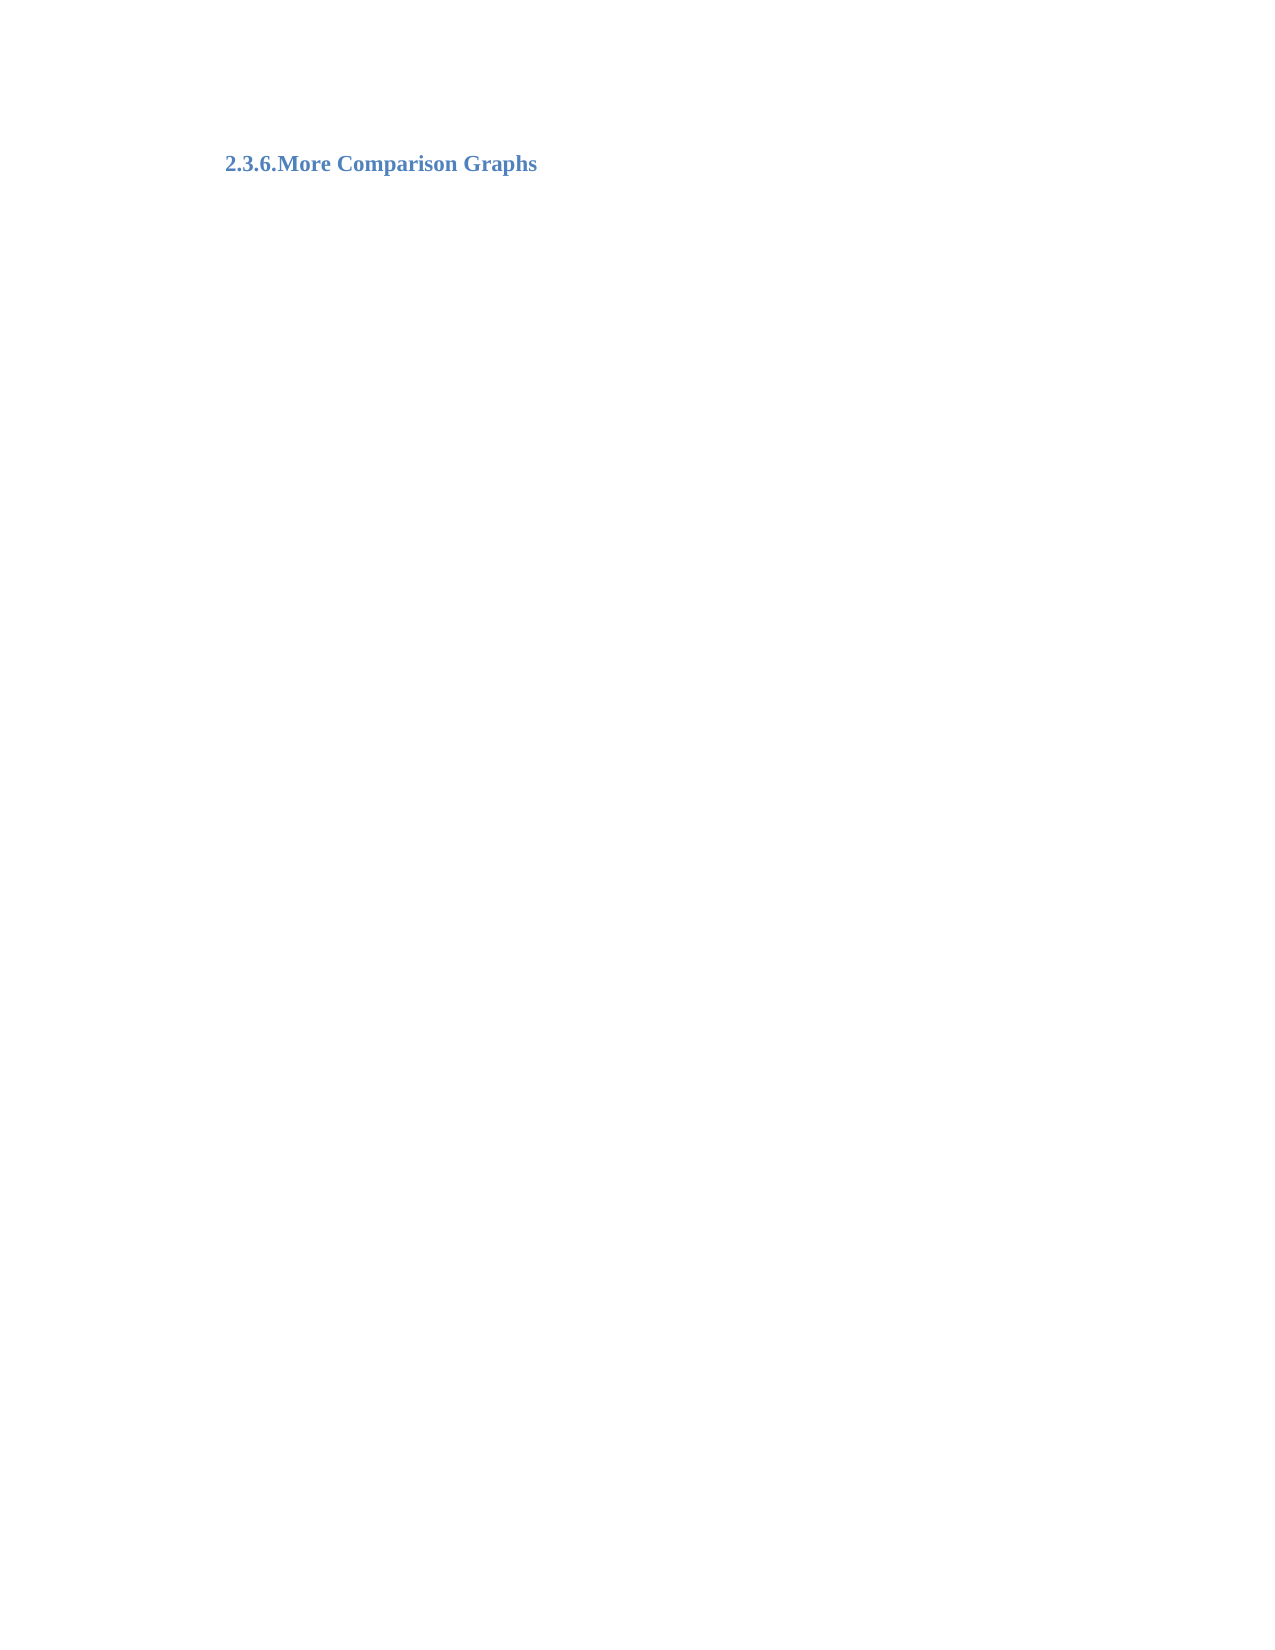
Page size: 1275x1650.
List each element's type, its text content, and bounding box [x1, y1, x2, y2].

subtitle More Comparison Graphs [225, 150, 1125, 176]
